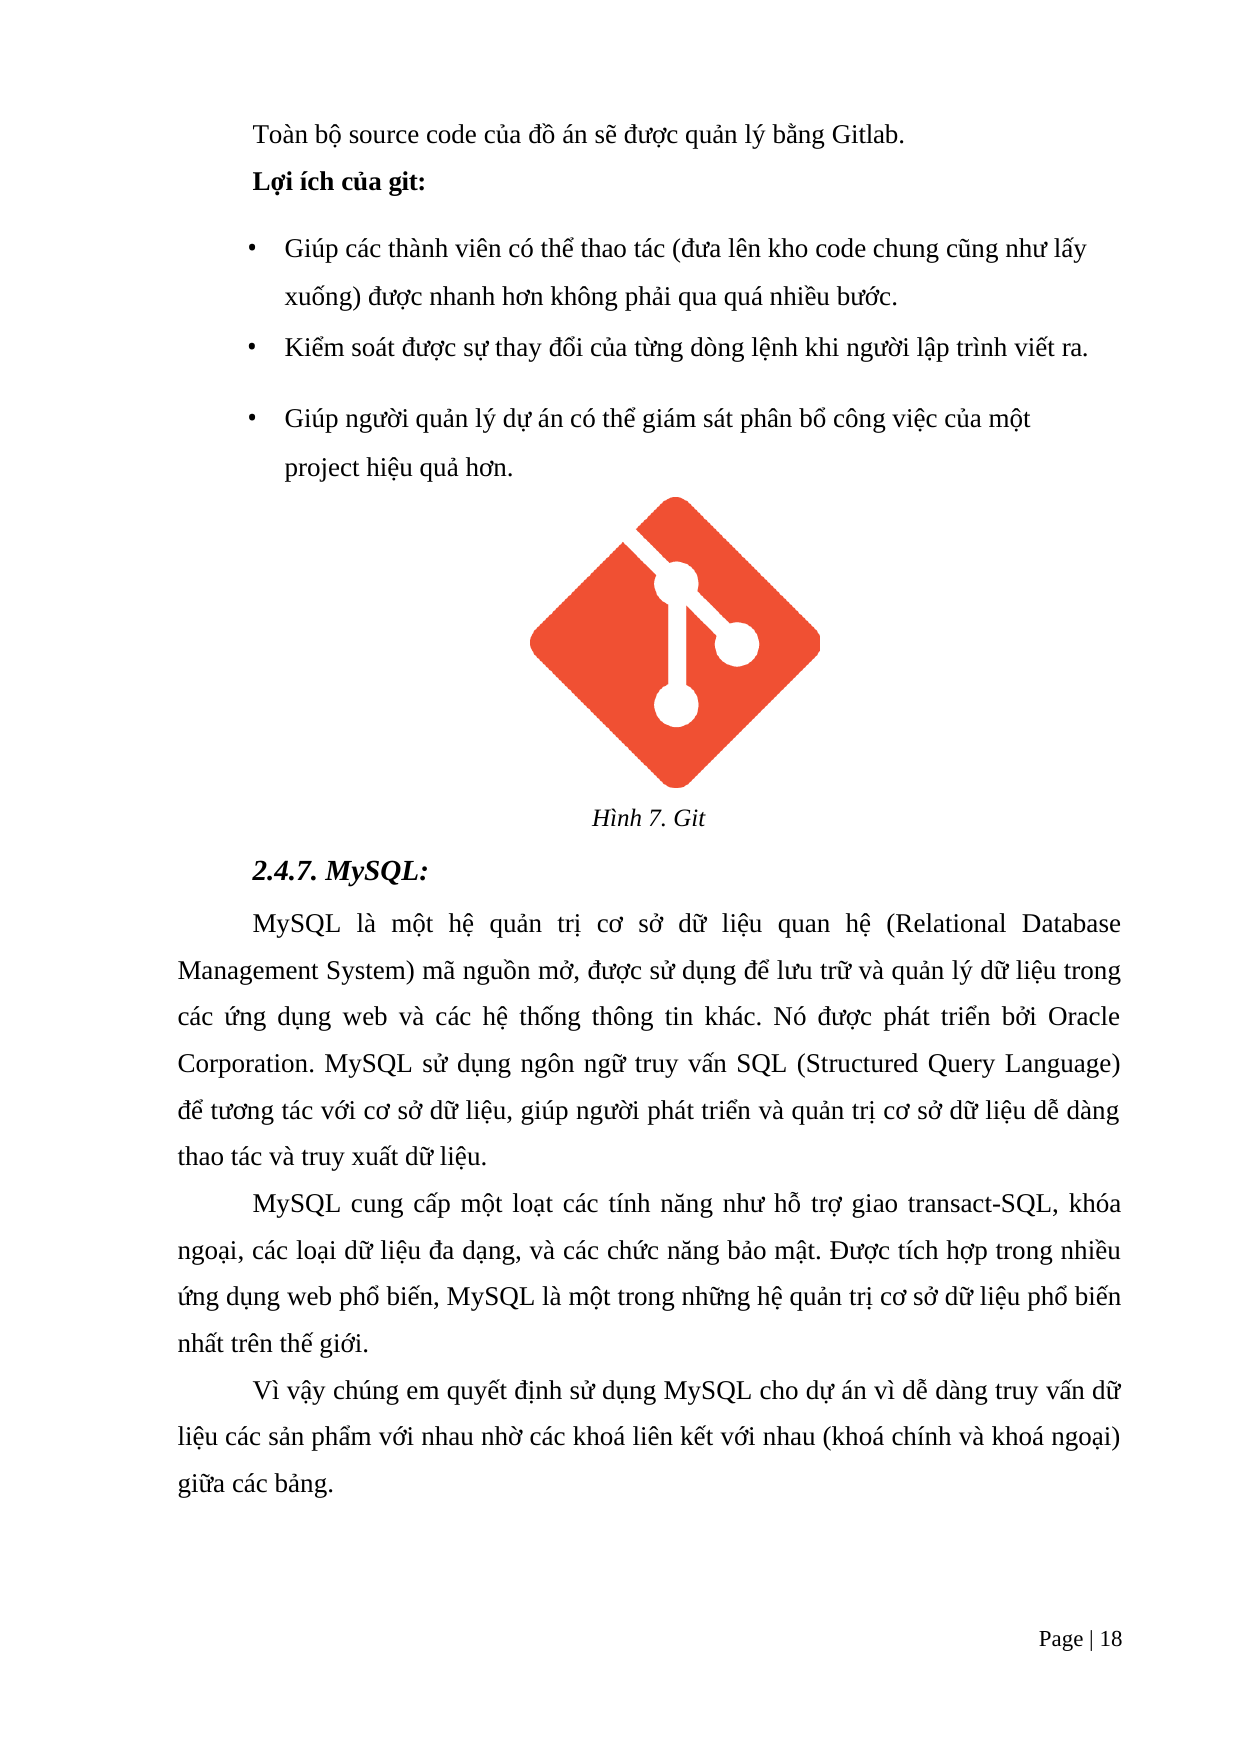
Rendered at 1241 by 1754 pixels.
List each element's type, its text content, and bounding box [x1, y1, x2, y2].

text Toàn bộ source code của đồ án sẽ được quản lý bằng Gitlab. [177, 118, 1122, 149]
picture [530, 497, 820, 788]
list Giúp người quản lý dự án có thể giám sát phân bổ công việc của một project hiệu quả hơn. [247, 398, 1099, 482]
list Kiểm soát được sự thay đổi của từng dòng lệnh khi người lập trình viết ra. [247, 328, 1122, 365]
text Hình 7. Git [177, 803, 1122, 832]
text MySQL là một hệ quản trị cơ sở dữ liệu quan hệ (Relational Database Management System) mã nguồn mở, được sử dụng để lưu trữ và quản lý dữ liệu trong các ứng dụng web và các hệ thống thông tin khác. Nó được phát triển bởi Oracle Corporation. MySQL sử dụng ngôn ngữ truy vấn SQL (Structured Query Language) để tương tác với cơ sở dữ liệu, giúp người phát triển và quản trị cơ sở dữ liệu dễ dàng thao tác và truy xuất dữ liệu. [177, 907, 1122, 1172]
text Vì vậy chúng em quyết định sử dụng MySQL cho dự án vì dễ dàng truy vấn dữ liệu các sản phẩm với nhau nhờ các khoá liên kết với nhau (khoá chính và khoá ngoại) giữa các bảng. [177, 1374, 1122, 1498]
text MySQL cung cấp một loạt các tính năng như hỗ trợ giao transact-SQL, khóa ngoại, các loại dữ liệu đa dạng, và các chức năng bảo mật. Được tích hợp trong nhiều ứng dụng web phổ biến, MySQL là một trong những hệ quản trị cơ sở dữ liệu phổ biến nhất trên thế giới. [177, 1187, 1122, 1358]
text 2.4.7. MySQL: [177, 853, 1122, 886]
list Giúp các thành viên có thể thao tác (đưa lên kho code chung cũng như lấy xuống) được nhanh hơn không phải qua quá nhiều bước. [247, 228, 1099, 312]
text Lợi ích của git: [177, 165, 1122, 196]
